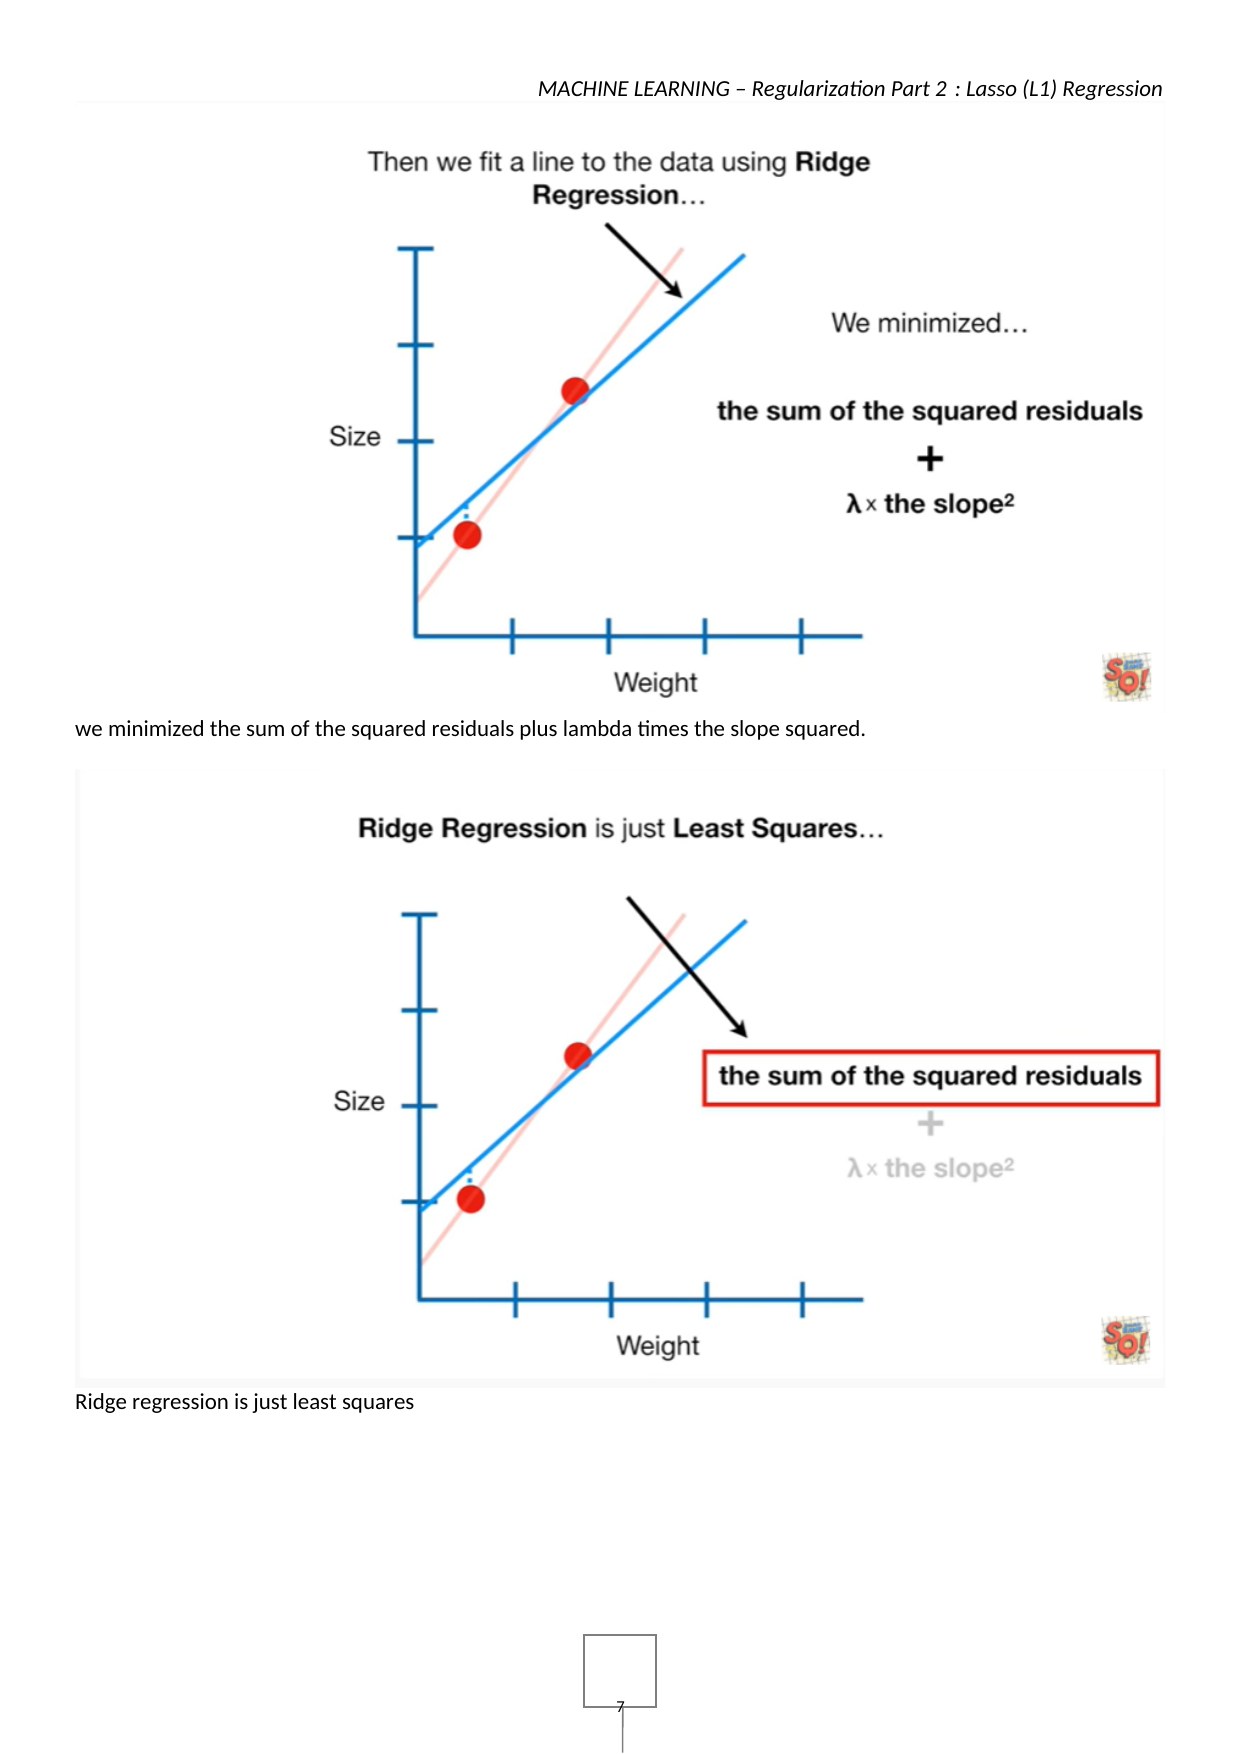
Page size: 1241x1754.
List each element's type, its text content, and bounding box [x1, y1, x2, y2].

text we minimized the sum of the squared residuals plus lambda times the slope squared. [75, 714, 1165, 742]
text Ridge regression is just least squares [75, 1388, 1165, 1415]
picture [75, 101, 1166, 714]
picture [75, 769, 1166, 1388]
